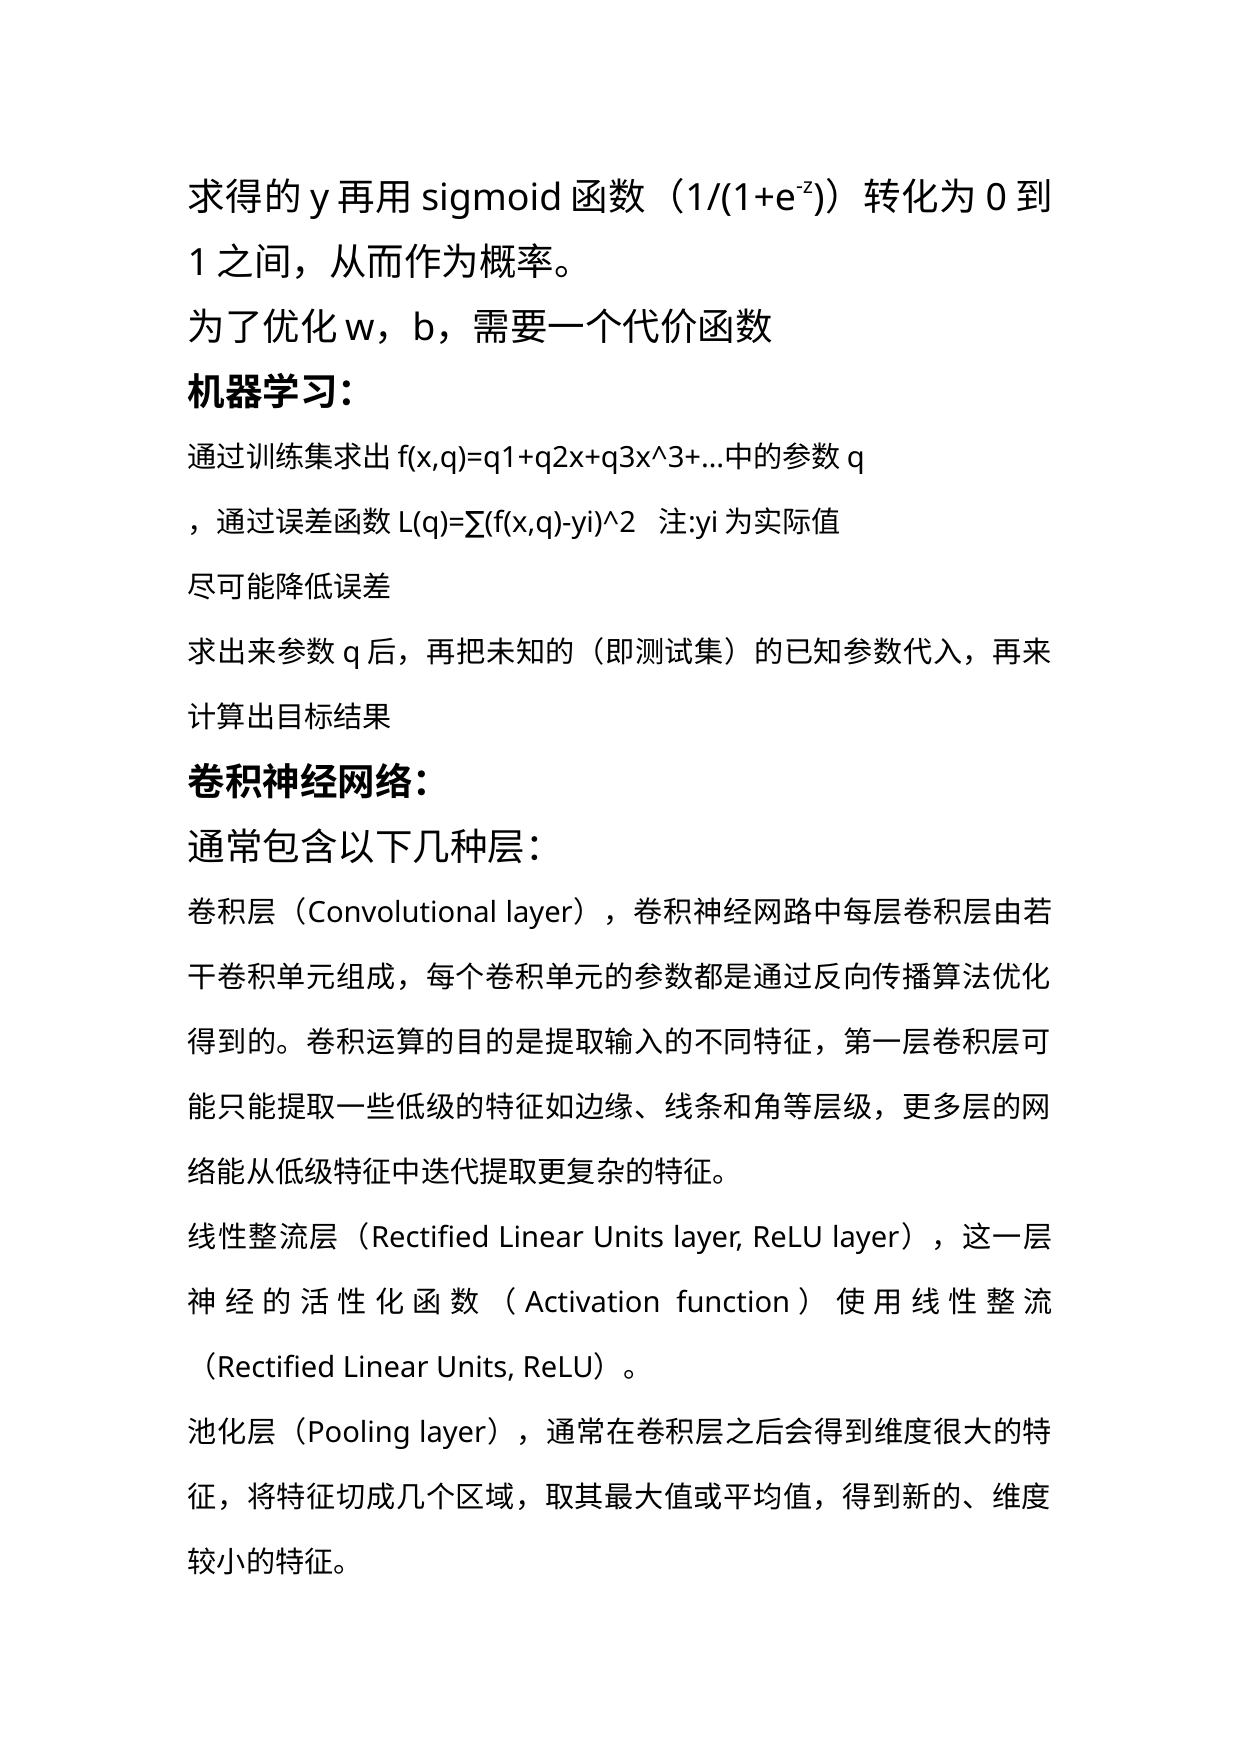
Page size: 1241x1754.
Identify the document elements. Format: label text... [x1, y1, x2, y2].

text 为了优化w，b，需要一个代价函数 [187, 292, 1053, 357]
text 求出来参数q后，再把未知的（即测试集）的已知参数代入，再来计算出目标结果 [187, 617, 1053, 747]
text ，通过误差函数L(q)=∑(f(x,q)-yi)^2 注:yi为实际值 [187, 487, 1053, 552]
text 线性整流层（Rectified Linear Units layer, ReLU layer），这一层神经的活性化函数（Activation function）使用线性整流（Rectified Linear Units, ReLU）。 [187, 1202, 1053, 1397]
text 尽可能降低误差 [187, 552, 1053, 617]
text 机器学习： [187, 357, 1053, 422]
text 卷积神经网络： [187, 747, 1053, 812]
text 通常包含以下几种层： [187, 812, 1053, 877]
text 池化层（Pooling layer），通常在卷积层之后会得到维度很大的特征，将特征切成几个区域，取其最大值或平均值，得到新的、维度较小的特征。 [187, 1397, 1053, 1592]
text 卷积层（Convolutional layer），卷积神经网路中每层卷积层由若干卷积单元组成，每个卷积单元的参数都是通过反向传播算法优化得到的。卷积运算的目的是提取输入的不同特征，第一层卷积层可能只能提取一些低级的特征如边缘、线条和角等层级，更多层的网络能从低级特征中迭代提取更复杂的特征。 [187, 877, 1053, 1202]
text 求得的y再用sigmoid函数（1/(1+e-z)）转化为0到1之间，从而作为概率。 [187, 162, 1053, 292]
text 通过训练集求出f(x,q)=q1+q2x+q3x^3+…中的参数q [187, 422, 1053, 487]
